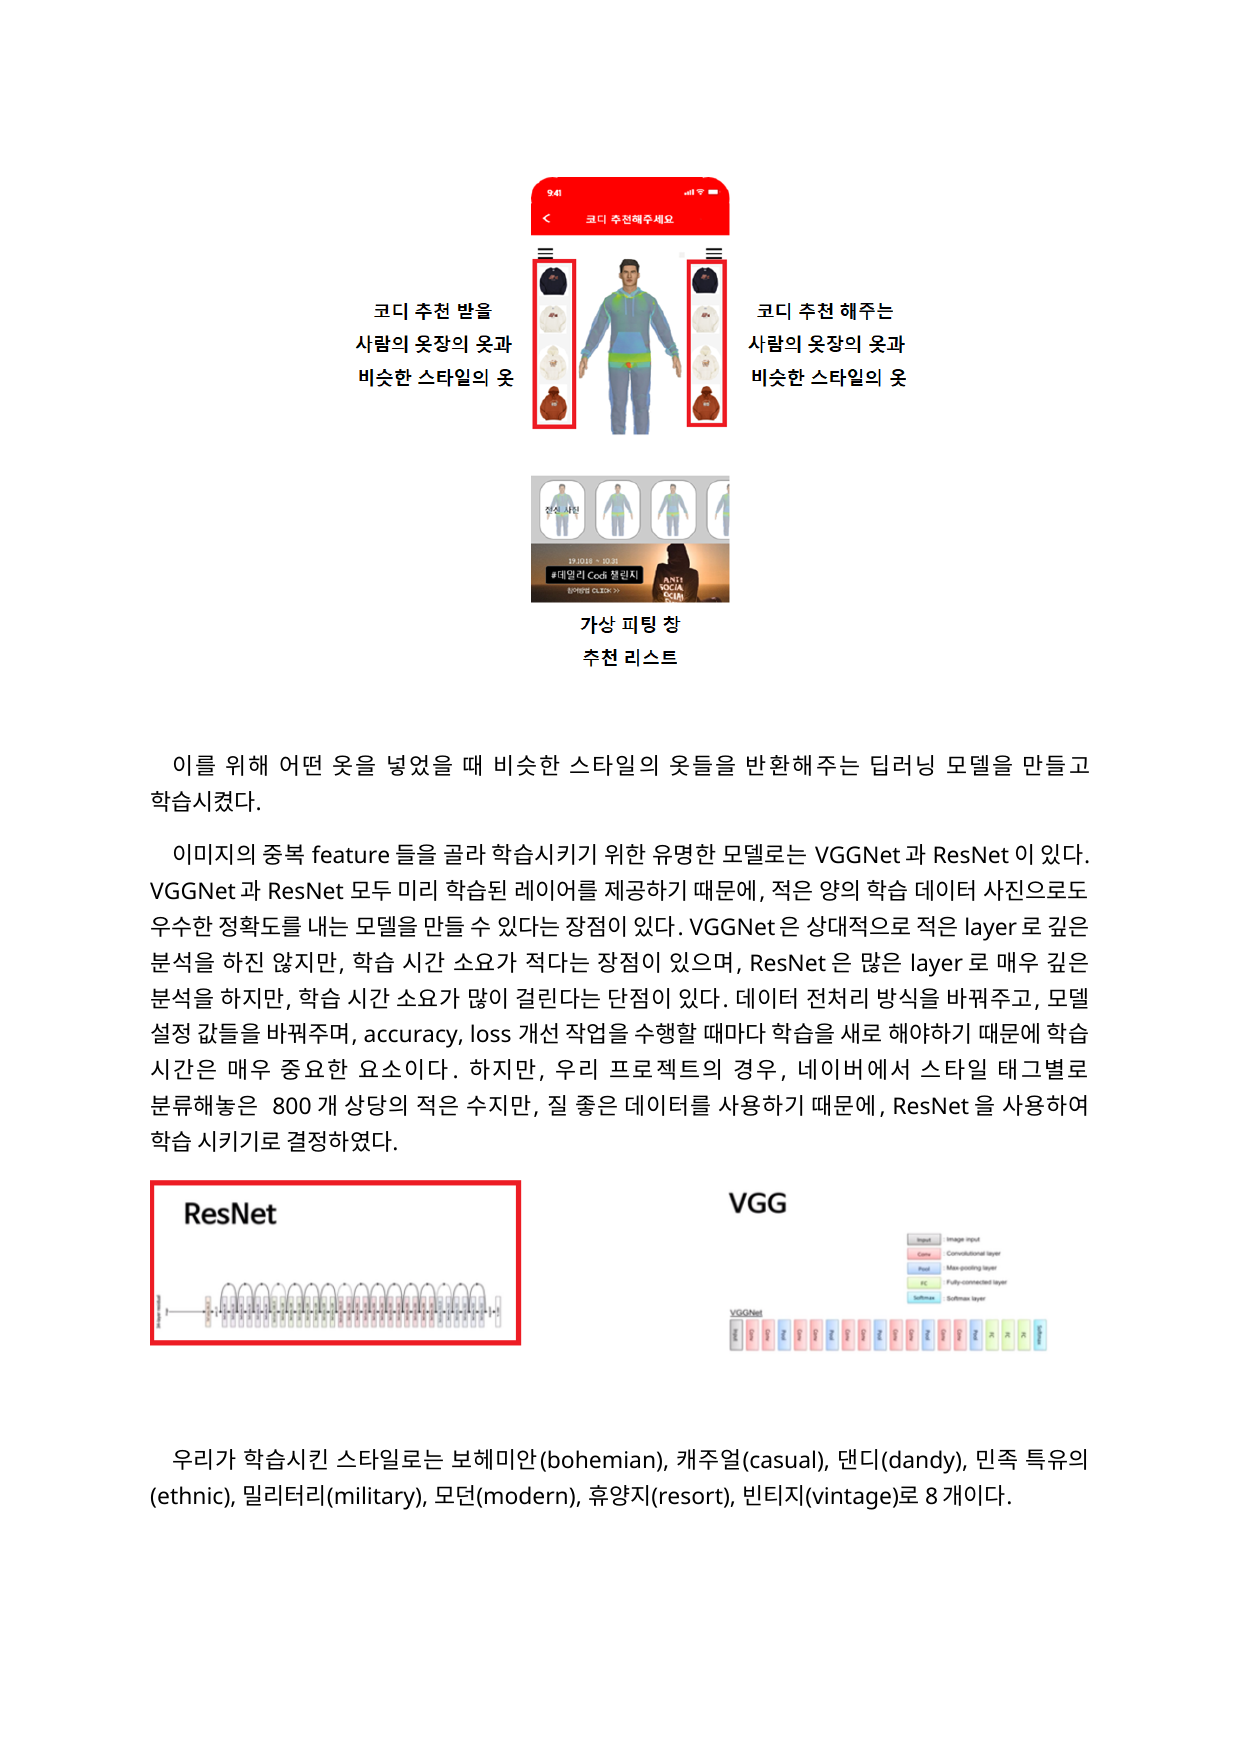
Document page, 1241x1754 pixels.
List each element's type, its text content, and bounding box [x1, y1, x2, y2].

text 이를 위해 어떤 옷을 넣었을 때 비슷한 스타일의 옷들을 반환해주는 딥러닝 모델을 만들고 학습시켰다. [150, 748, 1090, 817]
picture [150, 1176, 1091, 1423]
text 우리가 학습시킨 스타일로는 보헤미안(bohemian), 캐주얼(casual), 댄디(dandy), 민족 특유의(ethnic), 밀리터리(military), 모던(modern), 휴양지(resort), 빈티지(vintage)로 8개이다. [150, 1442, 1090, 1511]
text 이미지의 중복 feature들을 골라 학습시키기 위한 유명한 모델로는 VGGNet과 ResNet이 있다. VGGNet과 ResNet 모두 미리 학습된 레이어를 제공하기 때문에, 적은 양의 학습 데이터 사진으로도 우수한 정확도를 내는 모델을 만들 수 있다는 장점이 있다. VGGNet은 상대적으로 적은 layer로 깊은 분석을 하진 않지만, 학습 시간 소요가 적다는 장점이 있으며, ResNet은 많은 layer로 매우 깊은 분석을 하지만, 학습 시간 소요가 많이 걸린다는 단점이 있다. 데이터 전처리 방식을 바꿔주고, 모델 설정 값들을 바꿔주며, accuracy, loss 개선 작업을 수행할 때마다 학습을 새로 해야하기 때문에 학습 시간은 매우 중요한 요소이다. 하지만, 우리 프로젝트의 경우, 네이버에서 스타일 태그별로 분류해놓은 800개 상당의 적은 수지만, 질 좋은 데이터를 사용하기 때문에, ResNet을 사용하여 학습 시키기로 결정하였다. [150, 837, 1090, 1157]
picture [343, 177, 919, 679]
